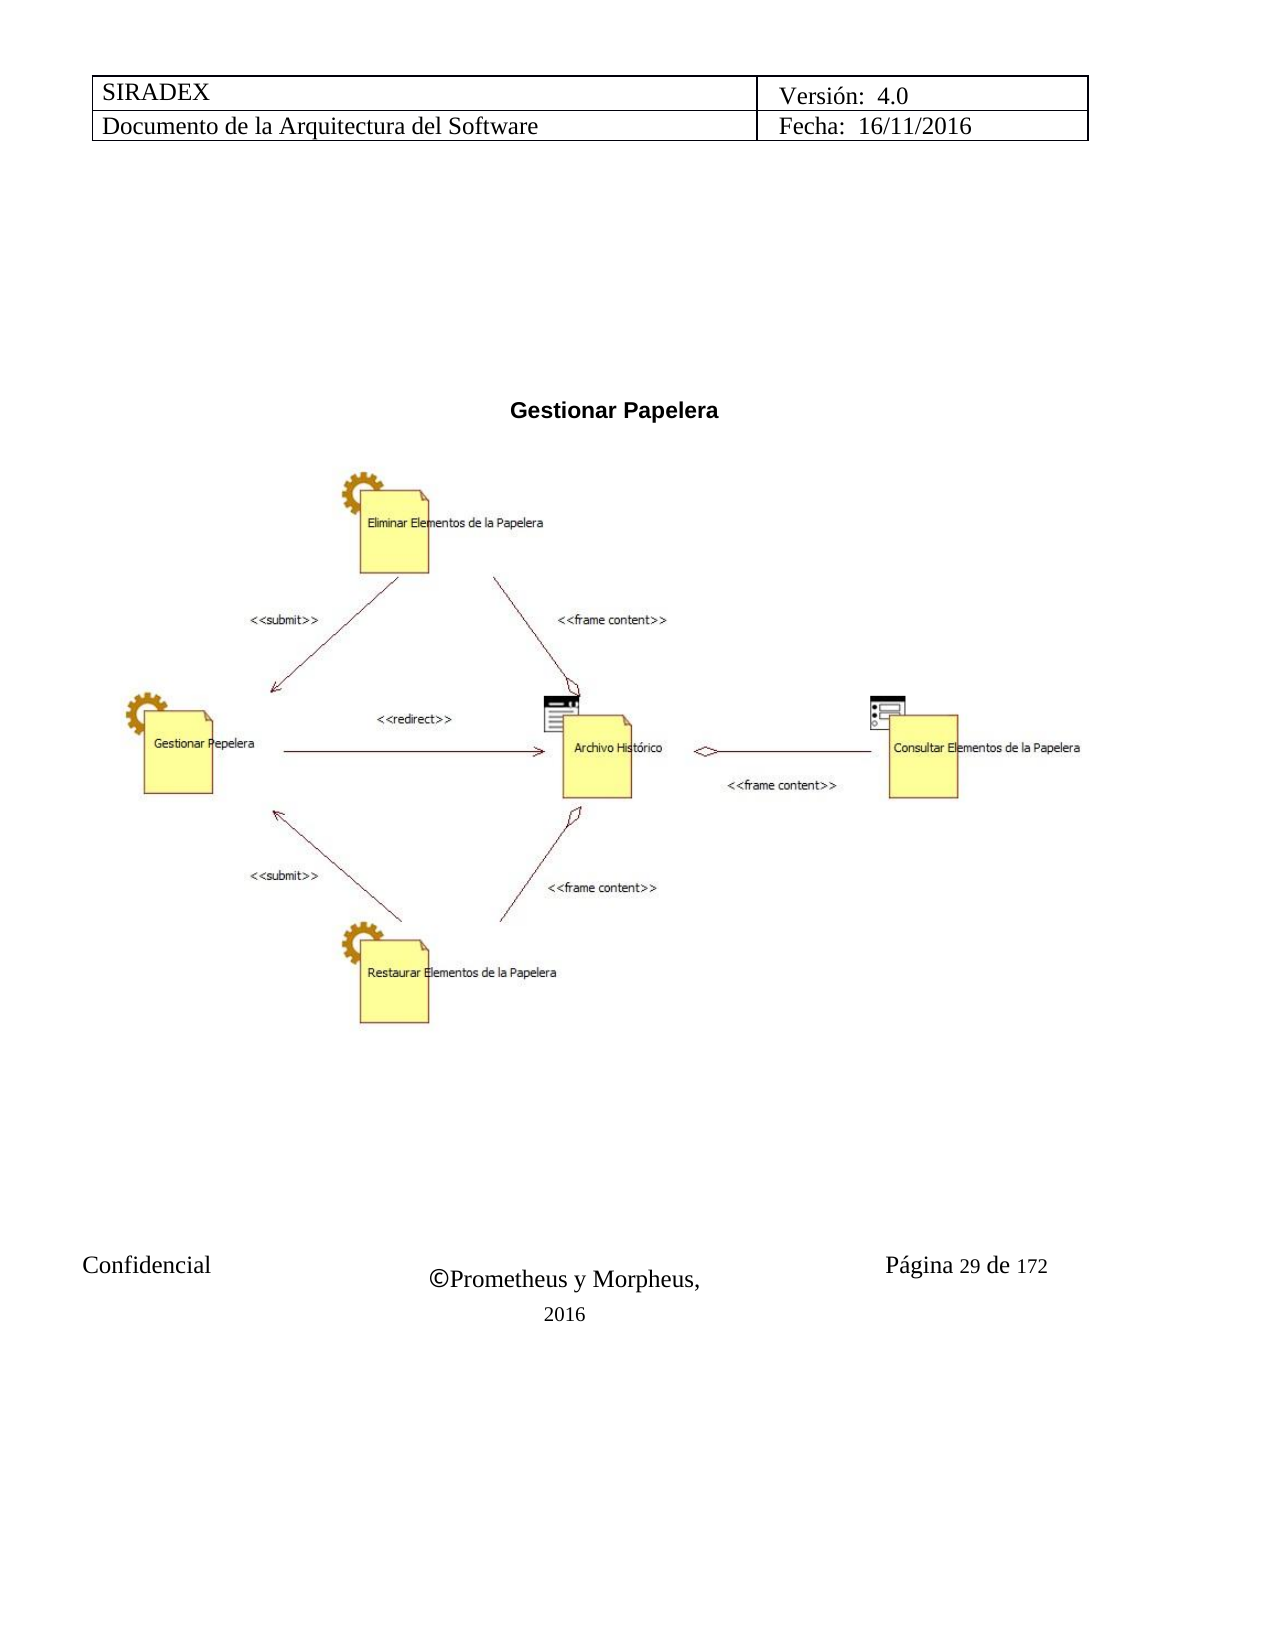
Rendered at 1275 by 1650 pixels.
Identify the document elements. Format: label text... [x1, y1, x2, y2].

text Gestionar Papelera [103, 397, 1125, 424]
picture [103, 449, 1125, 1052]
